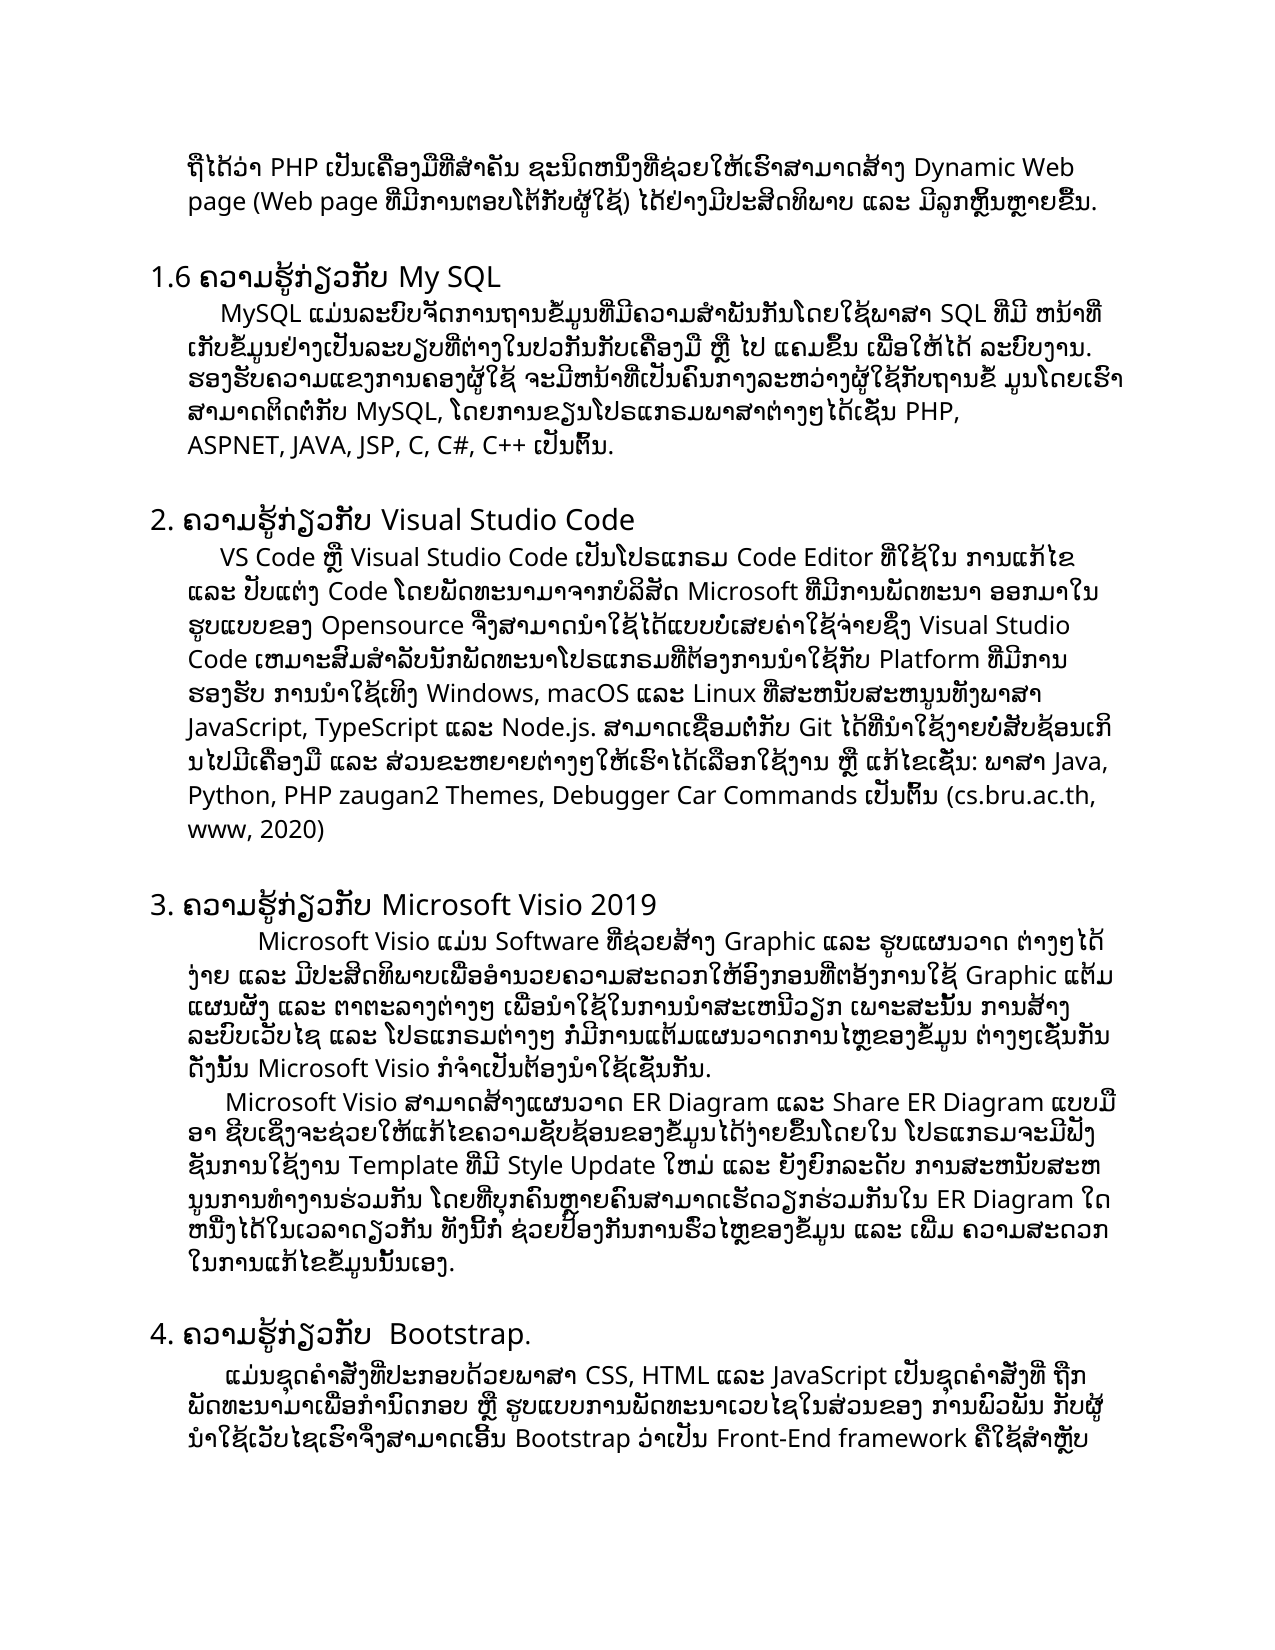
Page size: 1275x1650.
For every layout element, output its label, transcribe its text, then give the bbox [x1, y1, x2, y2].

text VS Code ຫຼື Visual Studio Code ເປັນໂປຣແກຣມ Code Editor ທີ່ໃຊ້ໃນ ການແກ້ໄຂ ແລະ ປັບແຕ່ງ Code ໂດຍພັດທະນາມາຈາກບໍລິສັດ Microsoft ທີ່ມີການພັດທະນາ ອອກມາໃນ ຮູບແບບຂອງ Opensource ຈື່ງສາມາດນໍາໃຊ້ໄດ້ແບບບໍ່ເສຍຄ່າໃຊ້ຈ່າຍຊຶ່ງ Visual Studio Code ເຫມາະສົມສໍາລັບນັກພັດທະນາໂປຣແກຣມທີ່ຕ້ອງການນໍາໃຊ້ກັບ Platform ທີ່ມີການຮອງຮັບ ການນໍາໃຊ້ເທິງ Windows, macOS ແລະ Linux ທີ່ສະຫນັບສະຫນູນທັງພາສາ JavaScript, TypeScript ແລະ Node.js. ສາມາດເຊື່ອມຕໍ່ກັບ Git ໄດ້ທີ່ນໍາໃຊ້ງາຍບໍ່ສັບຊ້ອນເກິນໄປມີເຄື່ອງມື ແລະ ສ່ວນຂະຫຍາຍຕ່າງໆໃຫ້ເຮົາໄດ້ເລືອກໃຊ້ງານ ຫຼື ແກ້ໄຂເຊັ່ນ: ພາສາ Java, Python, PHP zaugan2 Themes, Debugger Car Commands ເປັນຕົ້ນ (cs.bru.ac.th, www, 2020) [187, 539, 1125, 846]
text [187, 1357, 1125, 1454]
text Microsoft Visio ແມ່ນ Software ທີ່ຊ່ວຍສ້າງ Graphic ແລະ ຮູບແຜນວາດ ຕ່າງໆໄດ້ງ່າຍ ແລະ ມີປະສິດທິພາບເພື່ອອໍານວຍຄວາມສະດວກໃຫ້ອົງກອນທີ່ຕອ້ງການໃຊ້ Graphic ແຕ້ມແຜນຜັງ ແລະ ຕາຕະລາງຕ່າງໆ ເພື່ອນໍາໃຊ້ໃນການນໍາສະເຫນີວຽກ ເພາະສະນັ້ນ ການສ້າງລະບົບເວັບໄຊ ແລະ ໂປຣແກຣມຕ່າງໆ ກໍ່ມີການແຕ້ມແຜນວາດການໄຫຼຂອງຂໍ້ມູນ ຕ່າງໆເຊັ່ນກັນ ດັ່ງນັ້ນ Microsoft Visio ກໍຈໍາເປັນຕ້ອງນໍາໃຊ້ເຊັ່ນກັນ. [187, 924, 1125, 1084]
subtitle 1.6 ຄວາມຮູ້ກ່ຽວກັບ My SQL [150, 256, 1125, 296]
text ASPNET, JAVA, JSP, C, C#, C++ ເປັນຕົ້ນ. [187, 427, 1125, 461]
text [187, 150, 1125, 218]
subtitle 2. ຄວາມຮູ້ກ່ຽວກັບ Visual Studio Code [150, 500, 1125, 539]
subtitle 3. ຄວາມຮູ້ກ່ຽວກັບ Microsoft Visio 2019 [150, 884, 1125, 924]
text MySQL ແມ່ນລະບົບຈັດການຖານຂໍ້ມູນທີ່ມີຄວາມສໍາພັນກັນໂດຍໃຊ້ພາສາ SQL ທີ່ມີ ຫນ້າທີ່ເກັບຂໍ້ມູນຢ່າງເປັນລະບຽບທີ່ຕ່າງໃນປວກັນກັບເຄື່ອງມື ຫຼື ໄປ ແຄມຂຶ້ນ ເພື່ອໃຫ້ໄດ້ ລະບົບງານ. ຮອງຮັບຄວາມແຂງການຄອງຜູ້ໃຊ້ ຈະມີຫນ້າທີ່ເປັນຄົນກາງລະຫວ່າງຜູ້ໃຊ້ກັບຖານຂໍ້ ມູນໂດຍເຮົາ ສາມາດຕິດຕໍ່ກັບ MySQL, ໂດຍການຂຽນໂປຣແກຣມພາສາຕ່າງໆໄດ້ເຊັ່ນ PHP, [187, 296, 1125, 427]
text 4. ຄວາມຮູ້ກ່ຽວກັບ Bootstrap. [150, 1313, 1125, 1357]
text Microsoft Visio ສາມາດສ້າງແຜນວາດ ER Diagram ແລະ Share ER Diagram ແບບມືອາ ຊີບເຊິ່ງຈະຊ່ວຍໃຫ້ແກ້ໄຂຄວາມຊັບຊ້ອນຂອງຂໍ້ມູນໄດ້ງ່າຍຂຶ້ນໂດຍໃນ ໂປຣແກຣມຈະມີຟັງຊັນການໃຊ້ງານ Template ທີ່ມີ Style Update ໃຫມ່ ແລະ ຍັງຍົກລະດັບ ການສະຫນັບສະຫນູນການທໍາງານຮ່ວມກັນ ໂດຍທີ່ບຸກຄົນຫຼາຍຄົນສາມາດເຮັດວຽກຮ່ວມກັນໃນ ER Diagram ໃດຫນື່ງໄດ້ໃນເວລາດຽວກັນ ທັງນີ້ກໍ່ ຊ່ວຍປ້ອງກັນການຮົ່ວໄຫຼຂອງຂໍ້ມູນ ແລະ ເພີ່ມ ຄວາມສະດວກໃນການແກ້ໄຂຂໍ້ມູນນັ້ນເອງ. [187, 1084, 1125, 1279]
